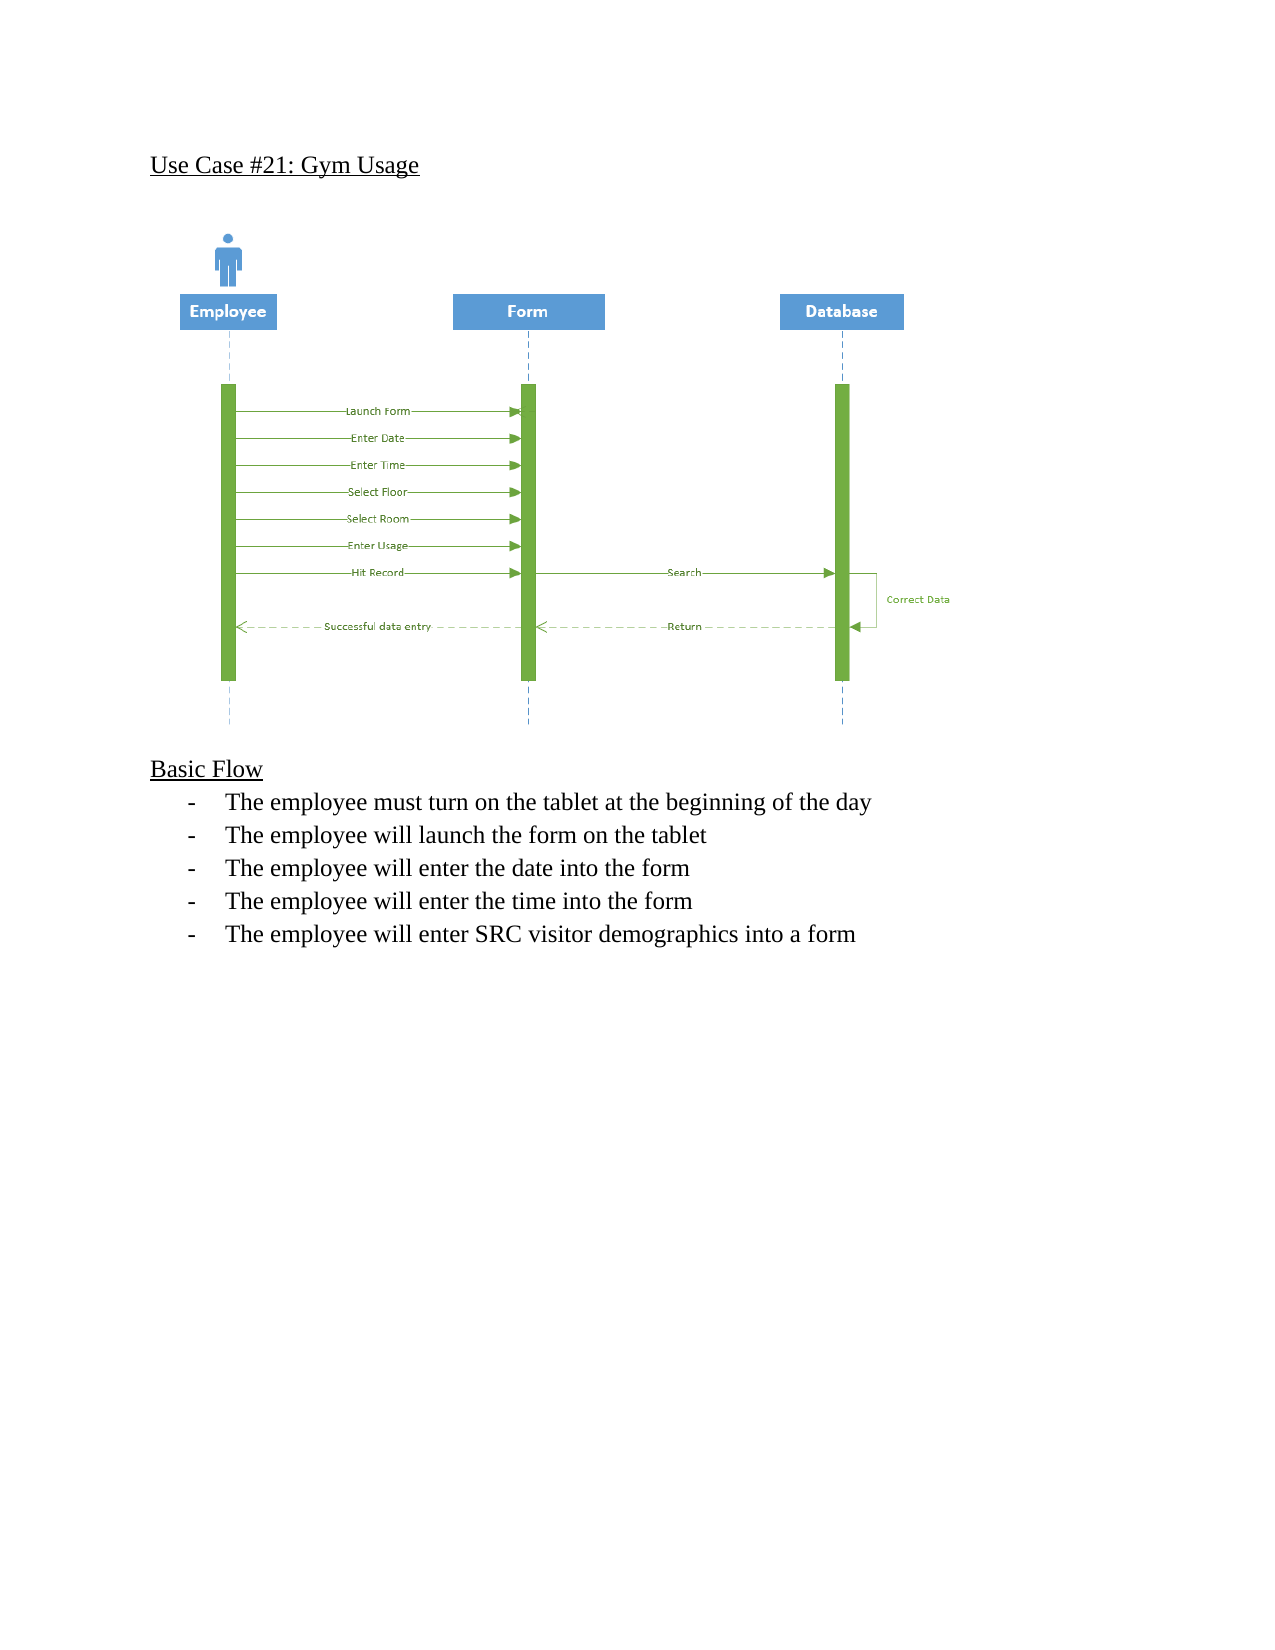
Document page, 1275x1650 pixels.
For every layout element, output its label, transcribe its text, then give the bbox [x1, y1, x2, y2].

picture [150, 216, 982, 751]
text Use Case #21: Gym Usage [150, 150, 1125, 179]
list The employee will enter the time into the form [187, 886, 1125, 915]
text Basic Flow [150, 754, 1125, 783]
list The employee will enter the date into the form [187, 853, 1125, 882]
list The employee must turn on the tablet at the beginning of the day [187, 787, 1125, 816]
list The employee will launch the form on the tablet [187, 820, 1125, 849]
list The employee will enter SRC visitor demographics into a form [187, 919, 1125, 948]
